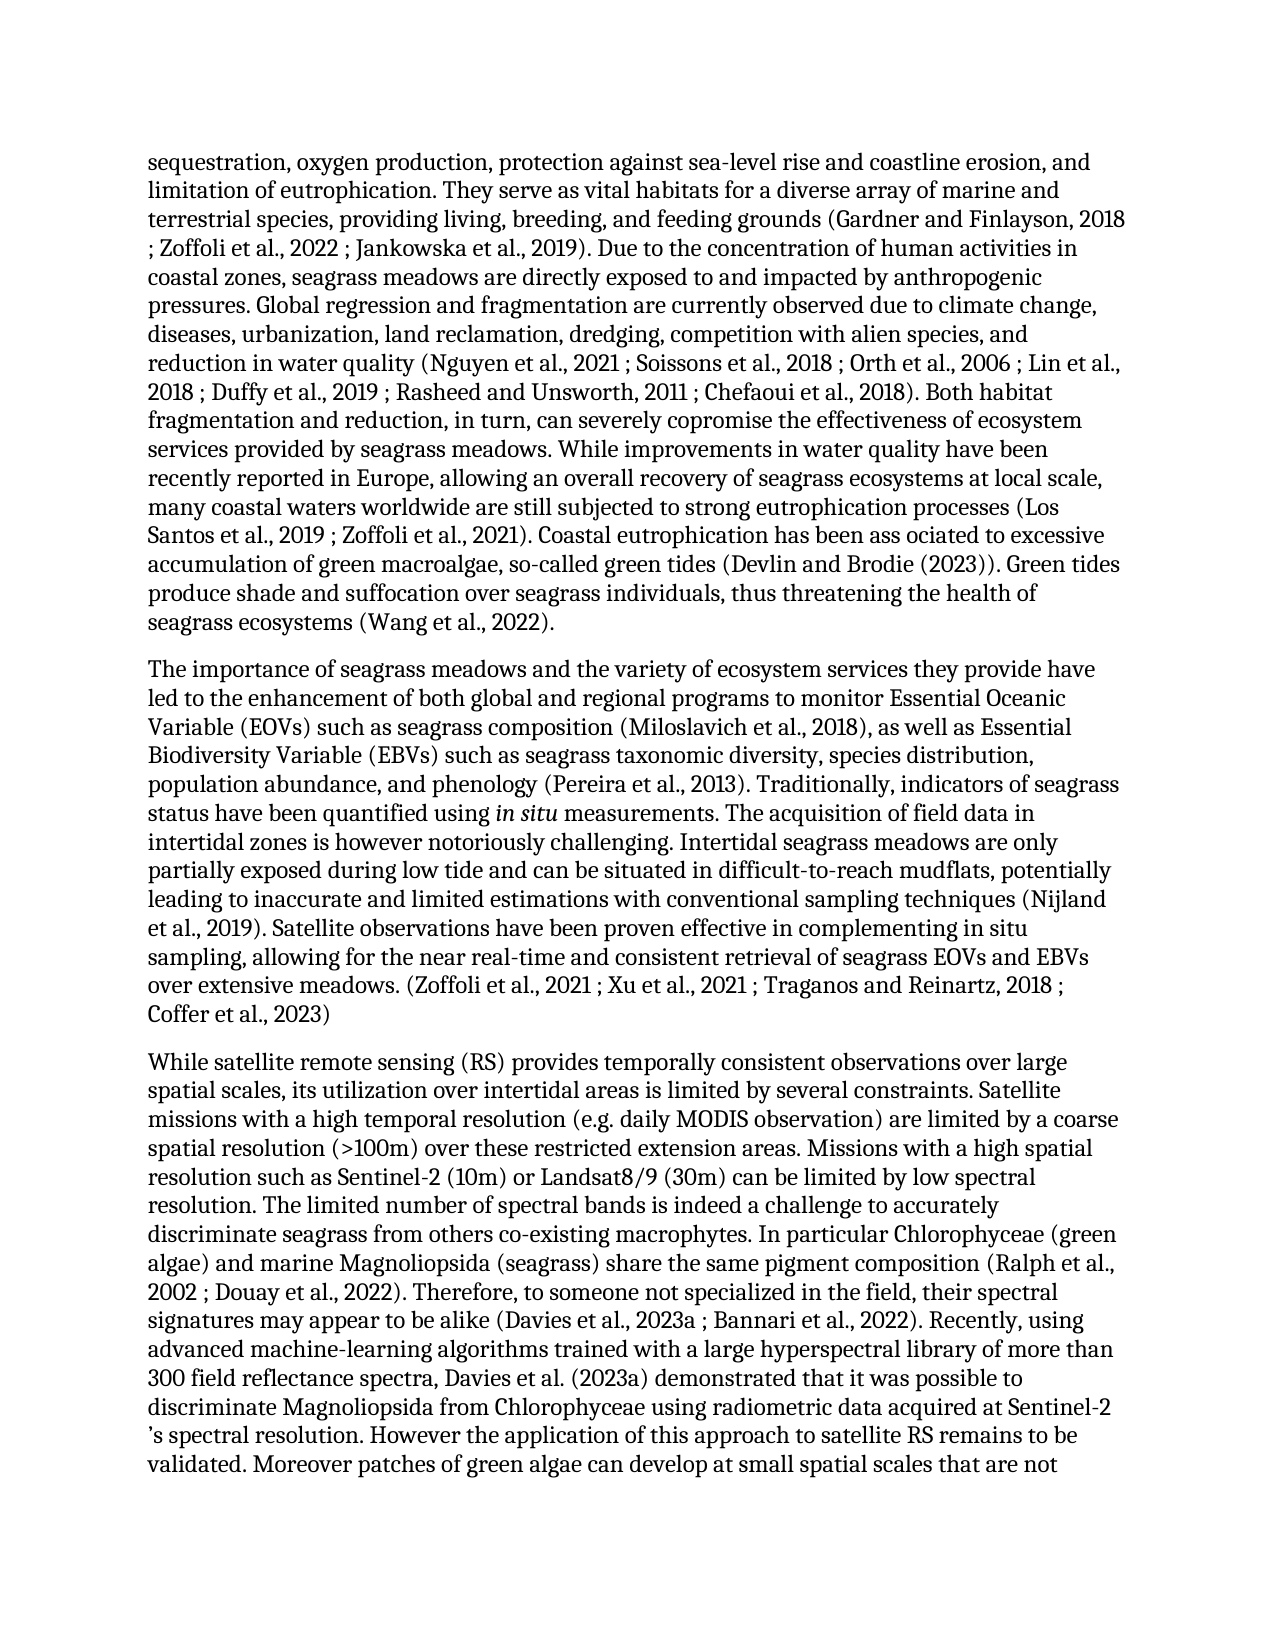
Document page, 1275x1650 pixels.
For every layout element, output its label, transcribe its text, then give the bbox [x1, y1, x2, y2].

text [148, 148, 1127, 636]
text The importance of seagrass meadows and the variety of ecosystem services they provide have led to the enhancement of both global and regional programs to monitor Essential Oceanic Variable (EOVs) such as seagrass composition (Miloslavich et al., 2018), as well as Essential Biodiversity Variable (EBVs) such as seagrass taxonomic diversity, species distribution, population abundance, and phenology (Pereira et al., 2013). Traditionally, indicators of seagrass status have been quantified using in situ measurements. The acquisition of field data in intertidal zones is however notoriously challenging. Intertidal seagrass meadows are only partially exposed during low tide and can be situated in difficult-to-reach mudflats, potentially leading to inaccurate and limited estimations with conventional sampling techniques (Nijland et al., 2019). Satellite observations have been proven effective in complementing in situ sampling, allowing for the near real-time and consistent retrieval of seagrass EOVs and EBVs over extensive meadows. (Zoffoli et al., 2021 ; Xu et al., 2021 ; Traganos and Reinartz, 2018 ; Coffer et al., 2023) [148, 655, 1127, 1029]
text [148, 1048, 1127, 1479]
